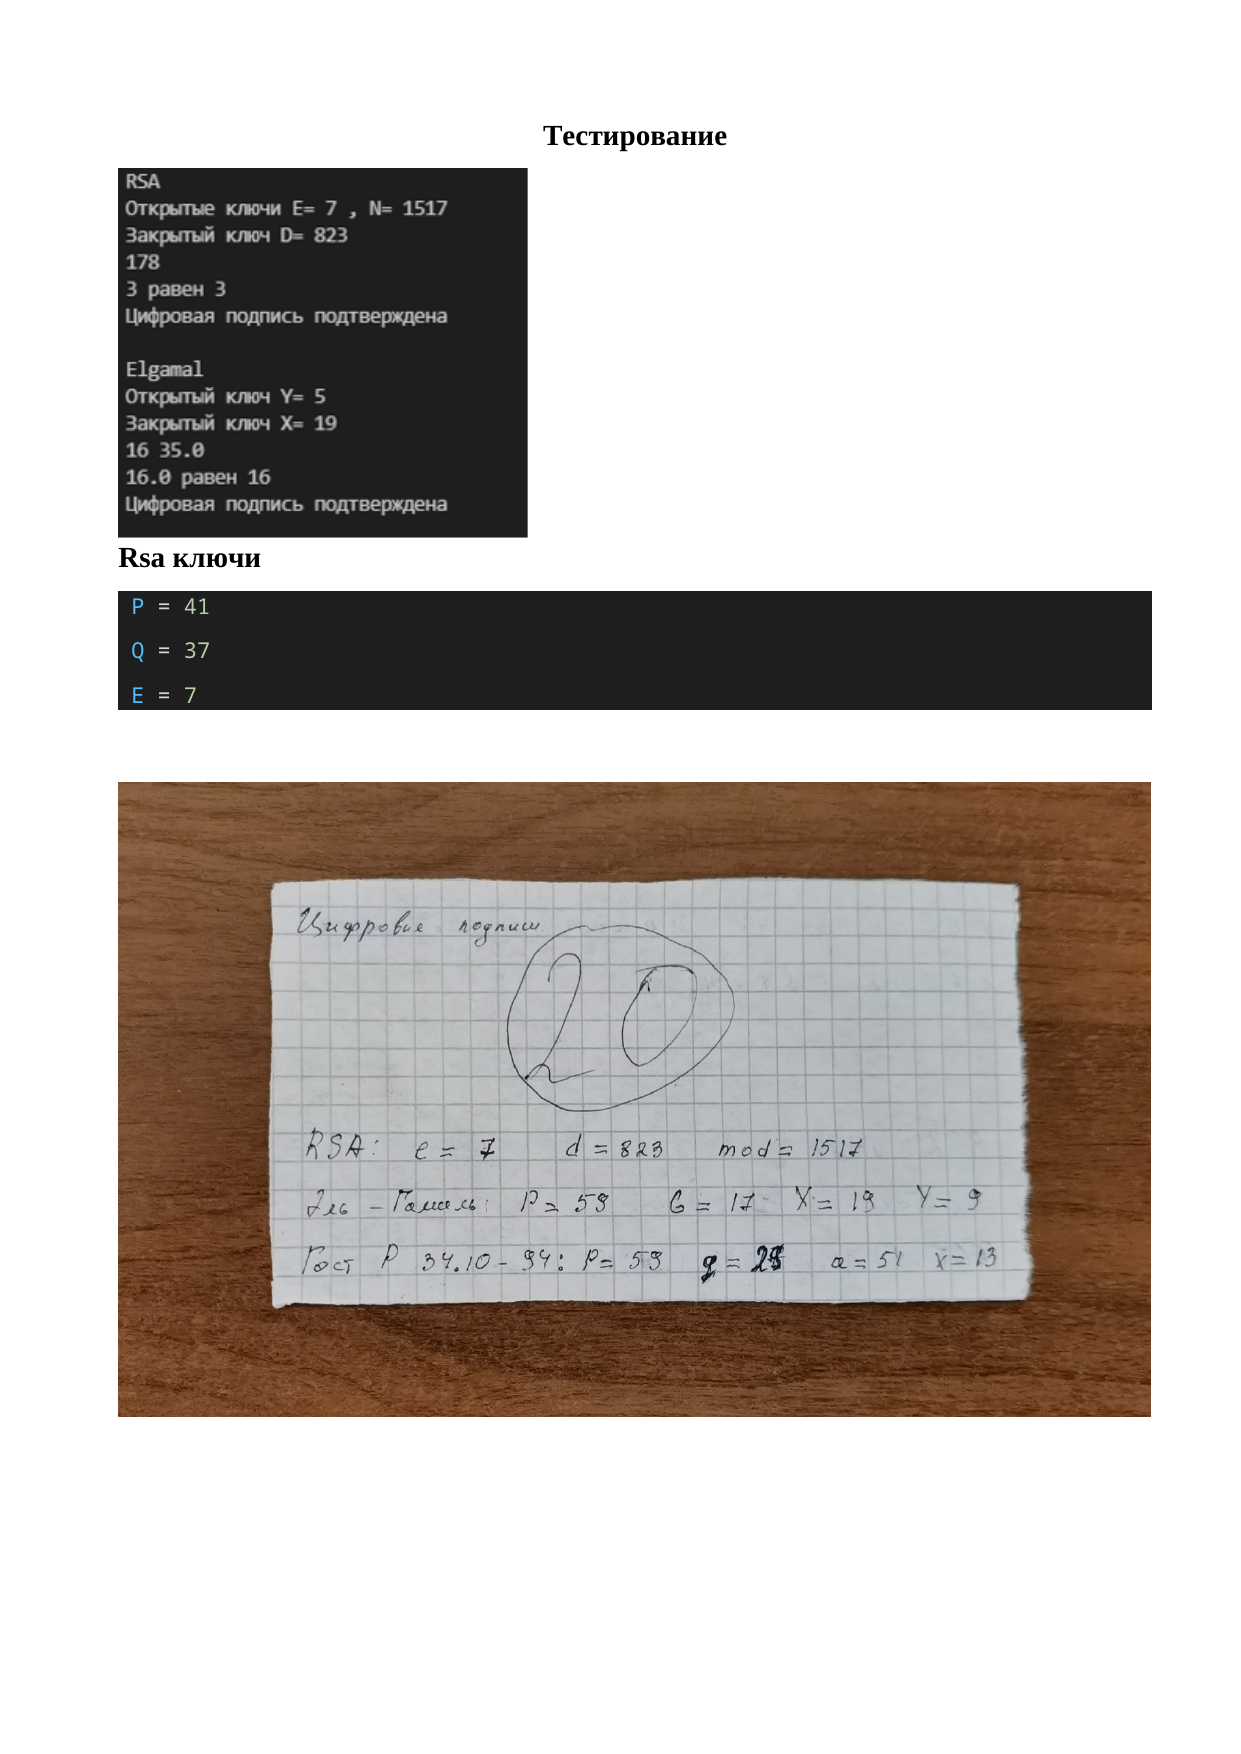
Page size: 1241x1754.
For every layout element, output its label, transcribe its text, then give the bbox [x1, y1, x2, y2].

text Q = 37 [118, 635, 1152, 665]
text P = 41 [118, 591, 1152, 620]
text E = 7 [118, 680, 1152, 710]
text Rsa ключи [118, 540, 1152, 574]
subtitle Тестирование [118, 118, 1152, 152]
picture [118, 782, 1151, 1417]
picture [118, 168, 528, 541]
